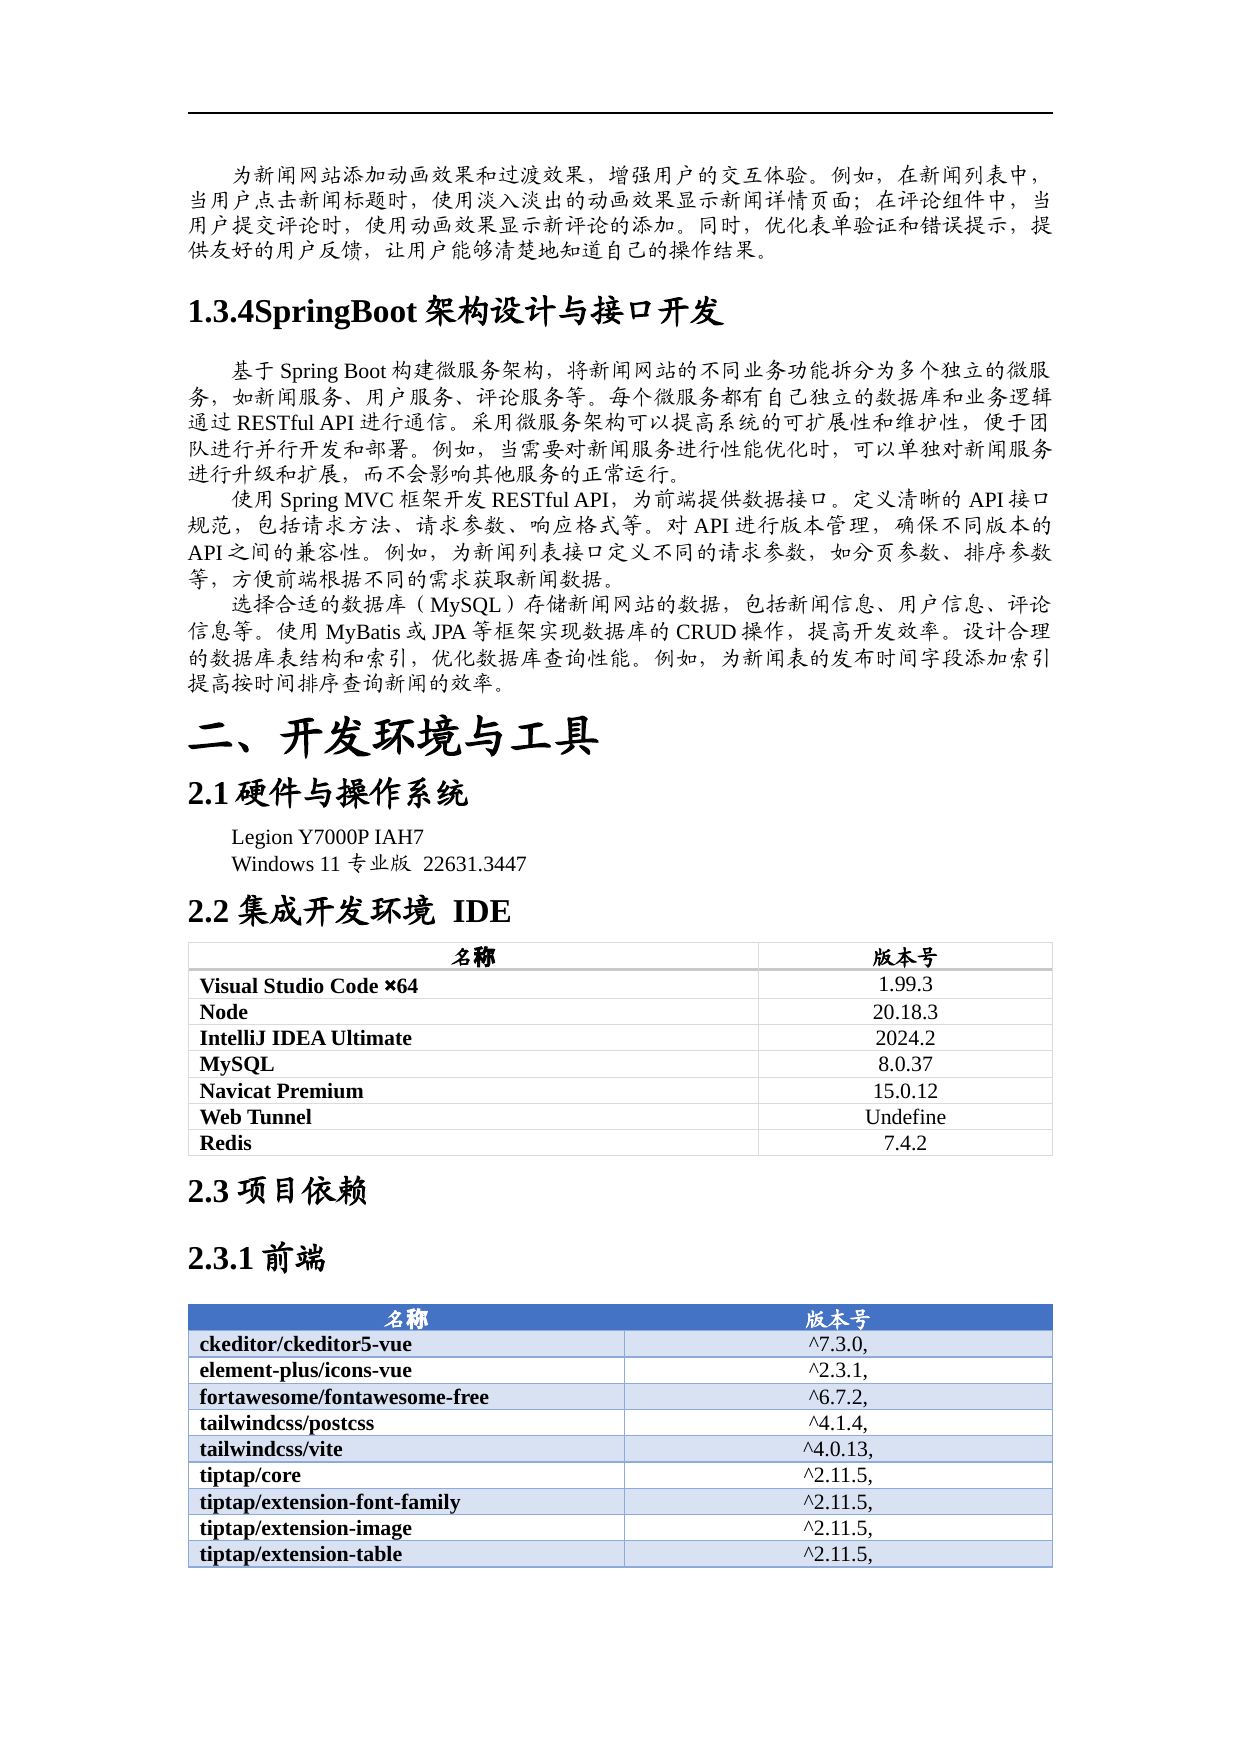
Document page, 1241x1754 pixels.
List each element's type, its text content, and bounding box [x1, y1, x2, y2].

table_cell tailwindcss/vite [189, 1436, 624, 1461]
table_cell IntelliJ IDEA Ultimate [189, 1025, 758, 1050]
table_cell Visual Studio Code ×64 [189, 971, 758, 998]
table_cell ^6.7.2, [625, 1384, 1052, 1409]
table_header 版本号 [759, 943, 1052, 968]
table_cell tiptap/core [189, 1463, 624, 1488]
table_header 名称 [189, 1305, 624, 1330]
table_cell ^2.11.5, [625, 1489, 1052, 1514]
table_cell MySQL [189, 1051, 758, 1077]
table_cell ^2.11.5, [625, 1515, 1052, 1540]
subtitle 二、开发环境与工具 [187, 707, 1053, 759]
text 为新闻网站添加动画效果和过渡效果，增强用户的交互体验。例如，在新闻列表中，当用户点击新闻标题时，使用淡入淡出的动画效果显示新闻详情页面；在评论组件中，当用户提交评论时，使用动画效果显示新评论的添加。同时，优化表单验证和错误提示，提供友好的用户反馈，让用户能够清楚地知道自己的操作结果。 [187, 162, 1053, 262]
table_cell 8.0.37 [759, 1051, 1052, 1077]
table_cell Node [189, 999, 758, 1024]
table_cell Undefine [759, 1104, 1052, 1129]
table_cell tiptap/extension-font-family [189, 1489, 624, 1514]
table_cell ^7.3.0, [625, 1331, 1052, 1356]
table_cell Web Tunnel [189, 1104, 758, 1129]
table_cell 15.0.12 [759, 1078, 1052, 1103]
table_cell tailwindcss/postcss [189, 1410, 624, 1435]
table_cell 1.99.3 [759, 971, 1052, 998]
table_header 名称 [189, 943, 758, 968]
table_cell ^4.0.13, [625, 1436, 1052, 1461]
table_cell 2024.2 [759, 1025, 1052, 1050]
text 使用Spring MVC框架开发RESTful API，为前端提供数据接口。定义清晰的API接口规范，包括请求方法、请求参数、响应格式等。对API进行版本管理，确保不同版本的API之间的兼容性。例如，为新闻列表接口定义不同的请求参数，如分页参数、排序参数等，方便前端根据不同的需求获取新闻数据。 [187, 485, 1053, 591]
subtitle 2.1硬件与操作系统 [187, 771, 1053, 812]
table_cell ^2.3.1, [625, 1358, 1052, 1383]
text Legion Y7000P IAH7 [187, 824, 1053, 849]
table_cell tiptap/extension-table [189, 1541, 624, 1566]
table_cell ^2.11.5, [625, 1541, 1052, 1566]
table_cell ^2.11.5, [625, 1463, 1052, 1488]
table_cell fortawesome/fontawesome-free [189, 1384, 624, 1409]
table_header 版本号 [624, 1305, 1052, 1330]
subtitle 2.3项目依赖 [187, 1169, 1053, 1209]
subtitle 2.2集成开发环境 IDE [187, 889, 1053, 929]
table_cell element-plus/icons-vue [189, 1358, 624, 1383]
text Windows 11 专业版 22631.3447 [187, 849, 1053, 876]
text 基于Spring Boot构建微服务架构，将新闻网站的不同业务功能拆分为多个独立的微服务，如新闻服务、用户服务、评论服务等。每个微服务都有自己独立的数据库和业务逻辑，通过RESTful API进行通信。采用微服务架构可以提高系统的可扩展性和维护性，便于团队进行并行开发和部署。例如，当需要对新闻服务进行性能优化时，可以单独对新闻服务进行升级和扩展，而不会影响其他服务的正常运行。 [187, 357, 1053, 485]
table_cell ^4.1.4, [625, 1410, 1052, 1435]
table_cell 20.18.3 [759, 999, 1052, 1024]
table_cell tiptap/extension-image [189, 1515, 624, 1540]
subtitle 2.3.1前端 [187, 1236, 1053, 1277]
subtitle 1.3.4SpringBoot架构设计与接口开发 [187, 289, 1053, 329]
text 选择合适的数据库（MySQL）存储新闻网站的数据，包括新闻信息、用户信息、评论信息等。使用MyBatis或JPA等框架实现数据库的CRUD操作，提高开发效率。设计合理的数据库表结构和索引，优化数据库查询性能。例如，为新闻表的发布时间字段添加索引，提高按时间排序查询新闻的效率。 [187, 591, 1053, 694]
table_cell ckeditor/ckeditor5-vue [189, 1331, 624, 1356]
table_cell Redis [189, 1130, 758, 1155]
table_cell 7.4.2 [759, 1130, 1052, 1155]
table_cell Navicat Premium [189, 1078, 758, 1103]
